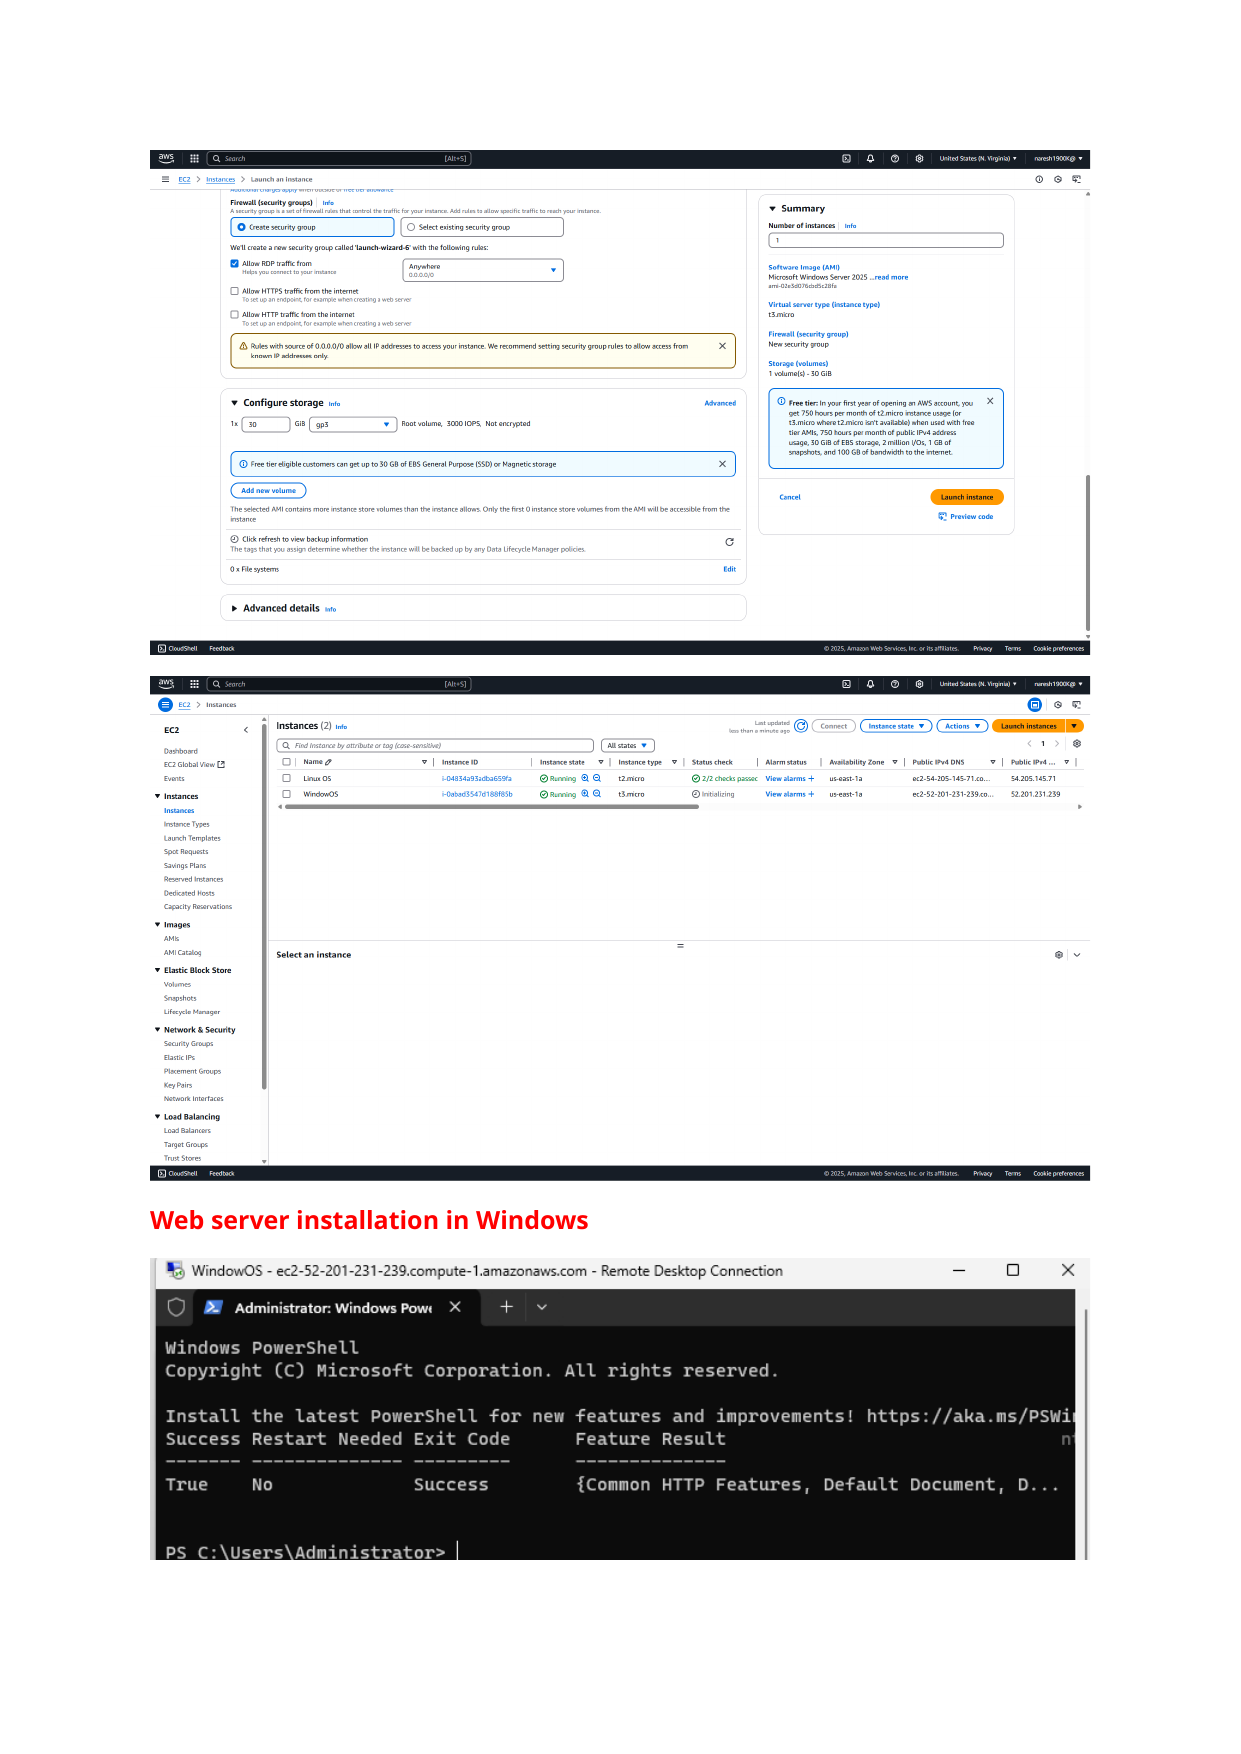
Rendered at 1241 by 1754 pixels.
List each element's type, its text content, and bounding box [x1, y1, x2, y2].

text Web server installation in Windows [150, 1202, 1090, 1236]
picture [150, 676, 1091, 1181]
picture [150, 1258, 1091, 1560]
picture [150, 150, 1091, 655]
